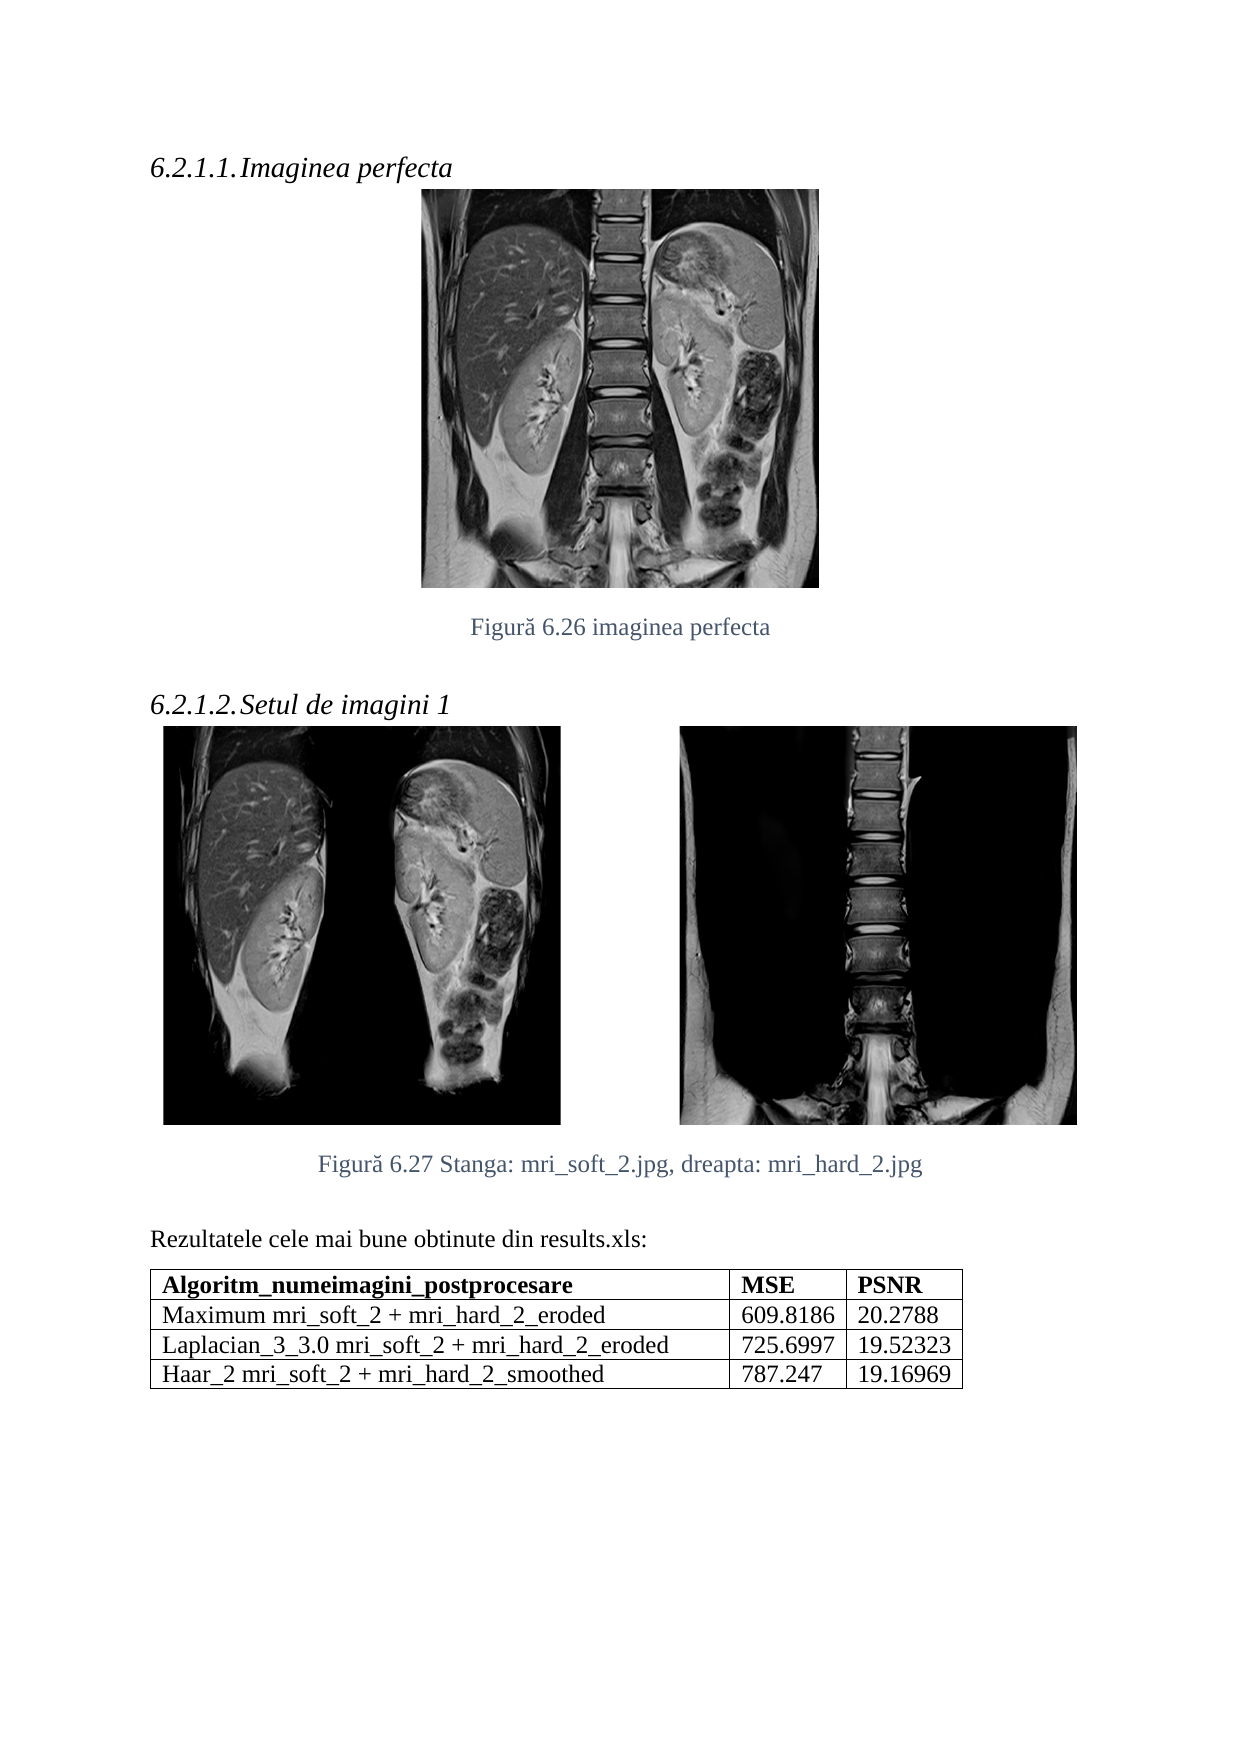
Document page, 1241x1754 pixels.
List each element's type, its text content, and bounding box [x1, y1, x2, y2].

table_cell Haar_2 mri_soft_2 + mri_hard_2_smoothed [151, 1360, 729, 1388]
table_cell 19.16969 [847, 1360, 962, 1388]
table_cell 609.8186 [730, 1300, 846, 1329]
table_header MSE [730, 1270, 846, 1299]
picture [421, 189, 819, 588]
text Rezultatele cele mai bune obtinute din results.xls: [150, 1224, 1090, 1252]
picture [163, 726, 561, 1125]
table_header Algoritm_numeimagini_postprocesare [151, 1270, 729, 1299]
table_cell Laplacian_3_3.0 mri_soft_2 + mri_hard_2_eroded [151, 1330, 729, 1358]
subtitle Imaginea perfecta [150, 150, 1090, 183]
subtitle Setul de imagini 1 [150, 687, 1090, 720]
table_cell 787.247 [730, 1360, 846, 1388]
table_cell 20.2788 [847, 1300, 962, 1329]
table_cell 725.6997 [730, 1330, 846, 1358]
picture [679, 726, 1077, 1125]
table_header PSNR [847, 1270, 962, 1299]
table_cell Maximum mri_soft_2 + mri_hard_2_eroded [151, 1300, 729, 1329]
table_cell 19.52323 [847, 1330, 962, 1358]
